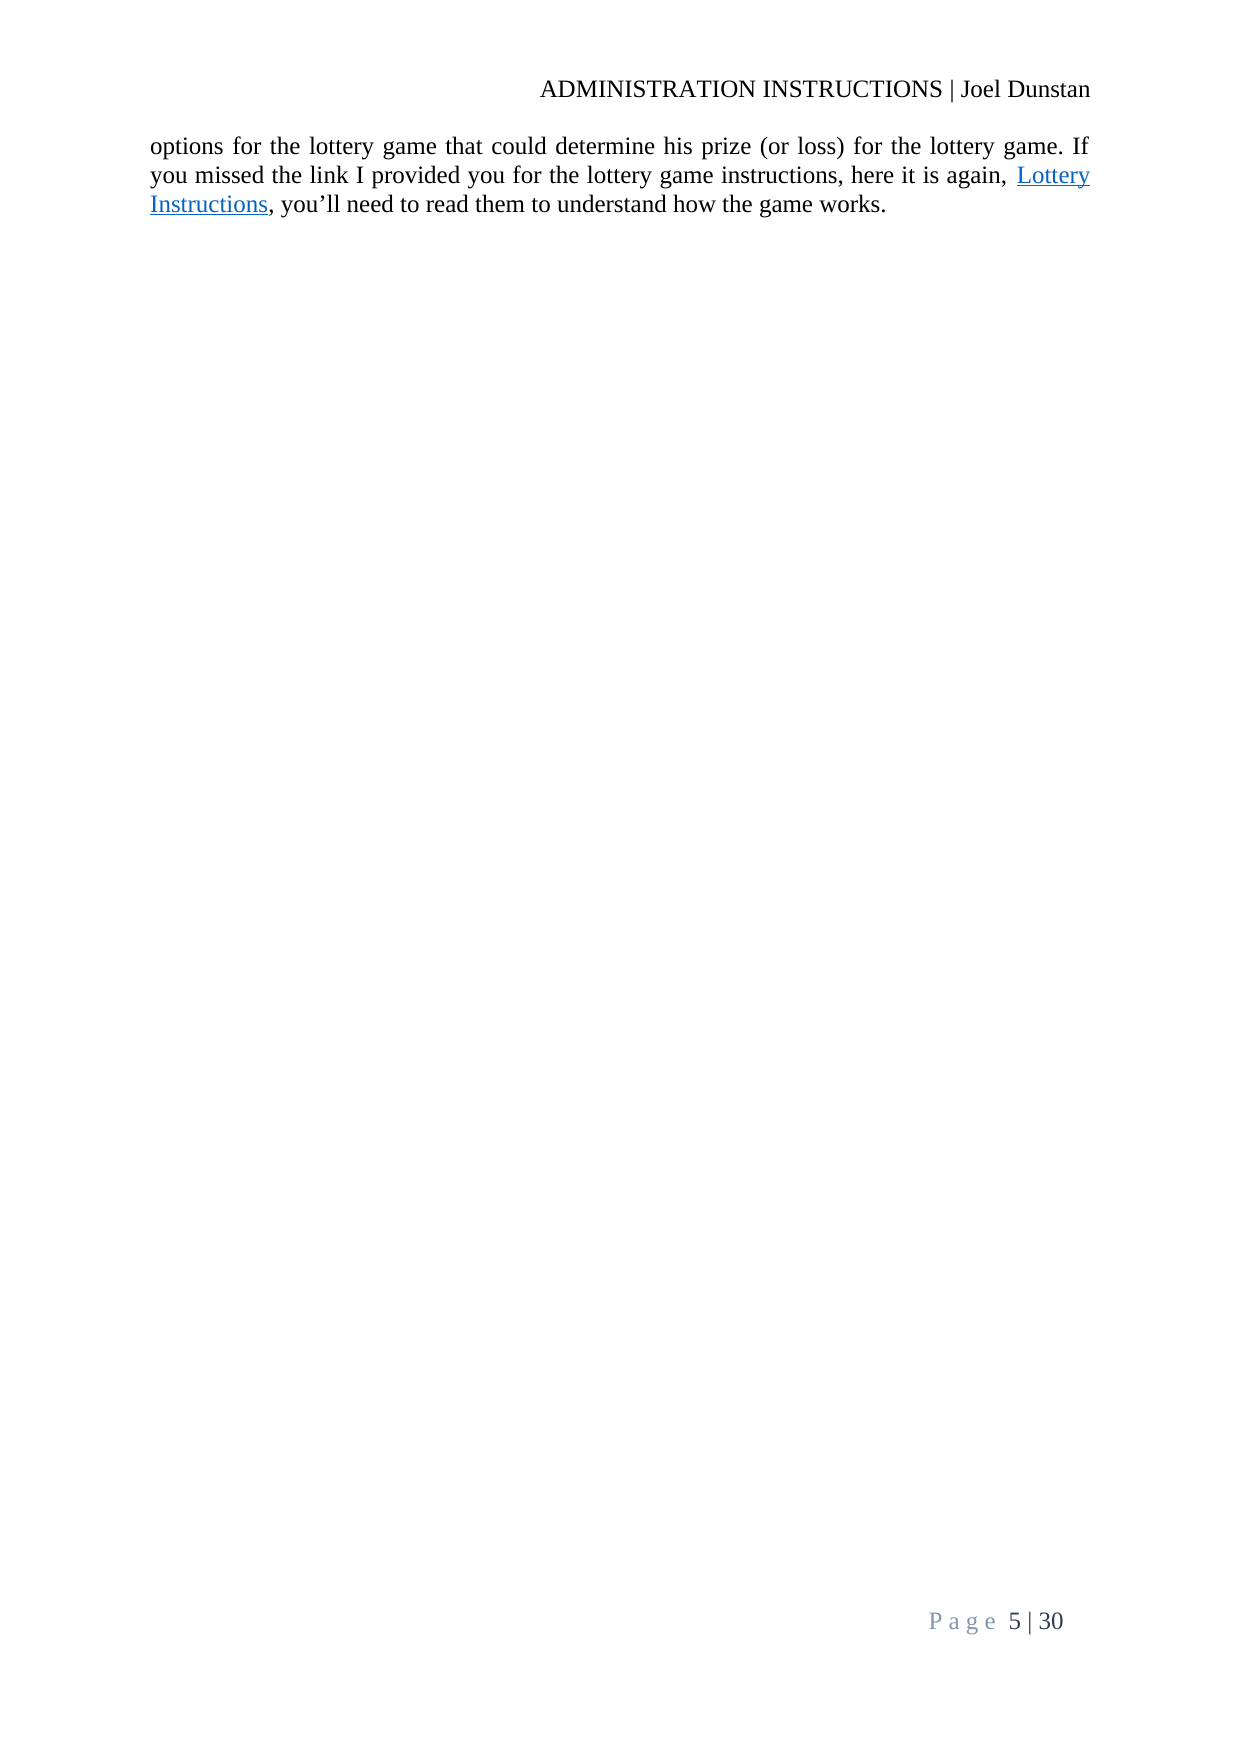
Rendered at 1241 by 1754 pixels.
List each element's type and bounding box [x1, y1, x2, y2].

text [150, 131, 1090, 217]
